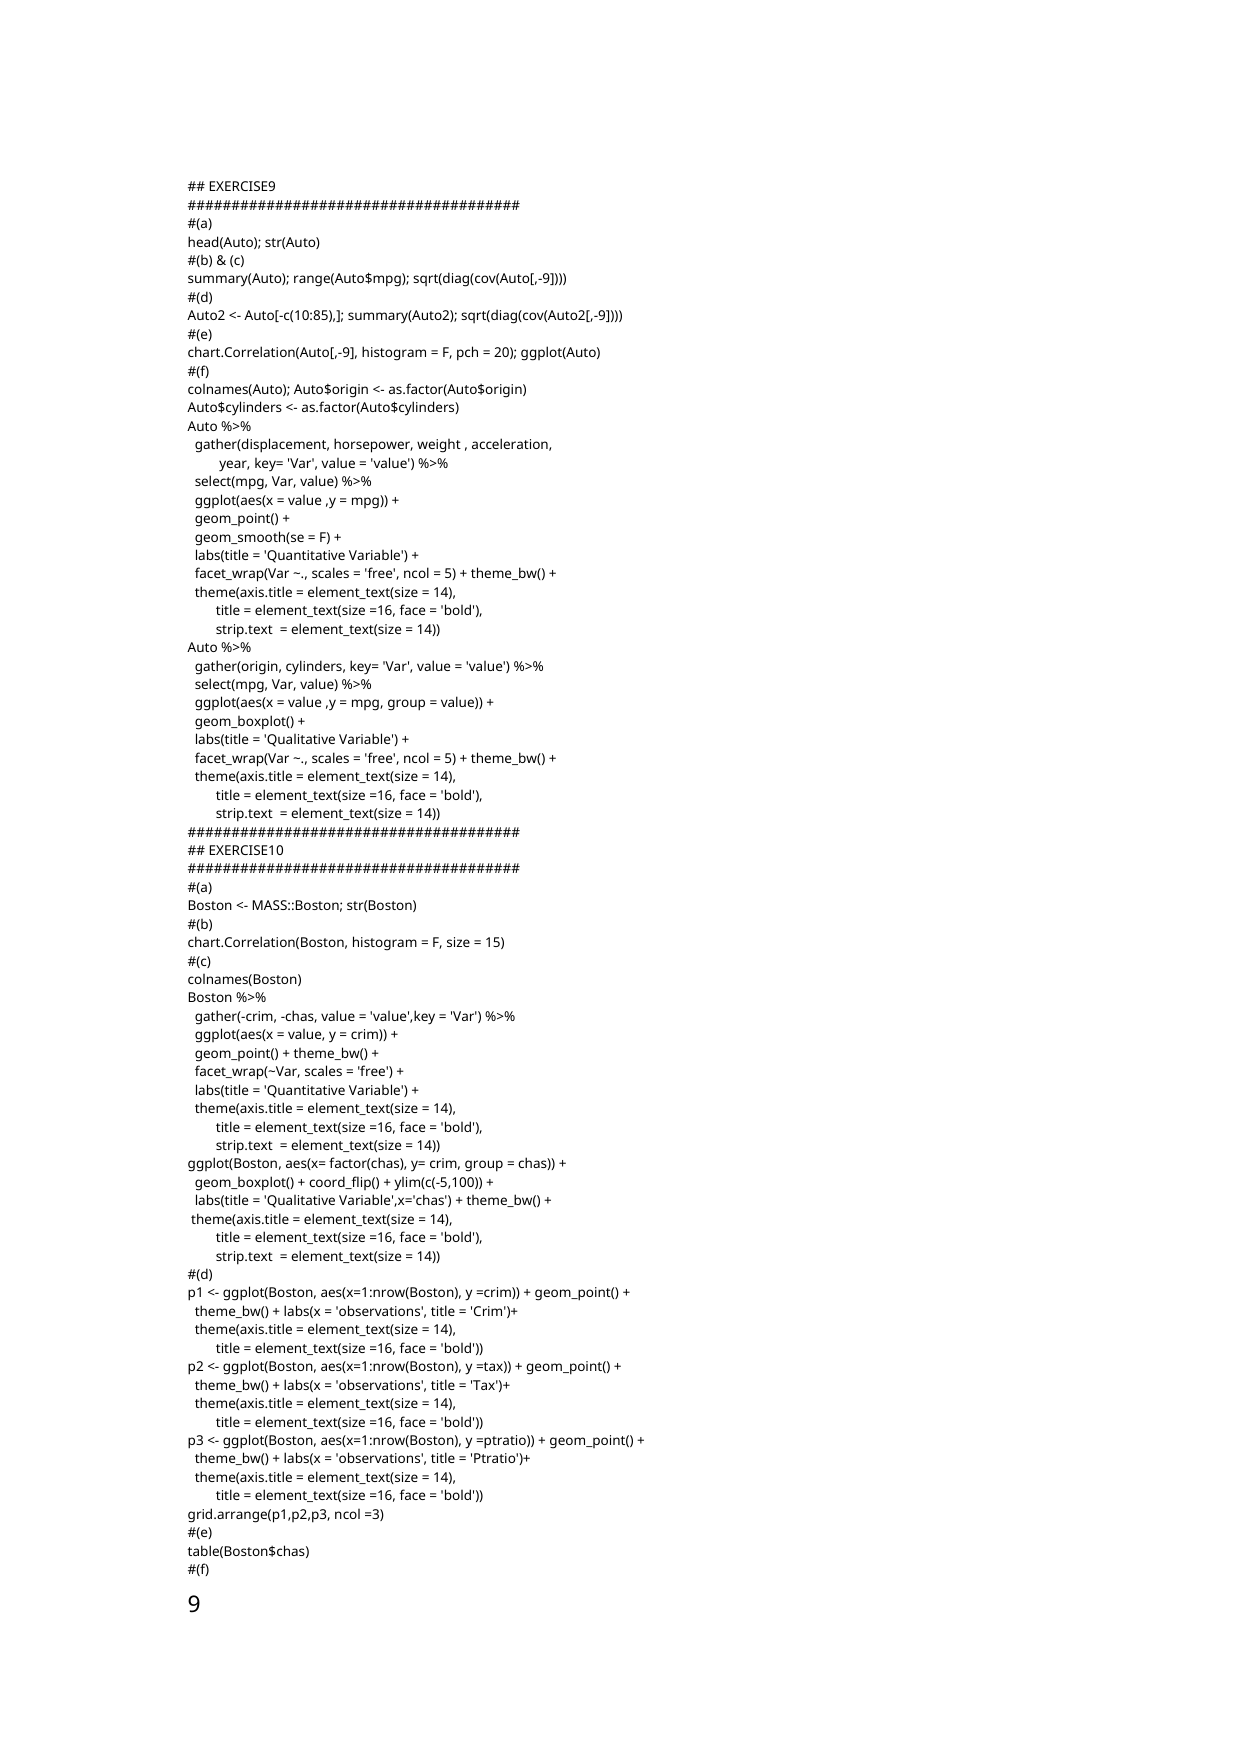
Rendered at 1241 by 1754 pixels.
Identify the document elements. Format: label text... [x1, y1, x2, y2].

text chart.Correlation(Auto[,-9], histogram = F, pch = 20); ggplot(Auto) [150, 343, 1090, 362]
text theme_bw() + labs(x = 'observations', title = 'Tax')+ [150, 1376, 1090, 1394]
text #(e) [150, 1523, 1090, 1542]
text strip.text = element_text(size = 14)) [150, 1247, 1090, 1265]
text p3 <- ggplot(Boston, aes(x=1:nrow(Boston), y =ptratio)) + geom_point() + [150, 1431, 1090, 1449]
text ggplot(aes(x = value ,y = mpg, group = value)) + [150, 693, 1090, 712]
text title = element_text(size =16, face = 'bold'), [150, 1117, 1090, 1136]
text year, key= 'Var', value = 'value') %>% [150, 454, 1090, 472]
text #(f) [150, 362, 1090, 380]
text geom_point() + theme_bw() + [150, 1044, 1090, 1062]
text title = element_text(size =16, face = 'bold'), [150, 786, 1090, 804]
text title = element_text(size =16, face = 'bold'), [150, 601, 1090, 620]
text colnames(Auto); Auto$origin <- as.factor(Auto$origin) [150, 380, 1090, 398]
text theme(axis.title = element_text(size = 14), [150, 767, 1090, 786]
text Auto %>% [150, 638, 1090, 657]
text #(e) [150, 325, 1090, 343]
text ###################################### [150, 859, 1090, 878]
text p1 <- ggplot(Boston, aes(x=1:nrow(Boston), y =crim)) + geom_point() + [150, 1283, 1090, 1302]
text gather(origin, cylinders, key= 'Var', value = 'value') %>% [150, 657, 1090, 675]
text #(a) [150, 214, 1090, 232]
text title = element_text(size =16, face = 'bold')) [150, 1412, 1090, 1431]
text Boston <- MASS::Boston; str(Boston) [150, 896, 1090, 915]
text ggplot(Boston, aes(x= factor(chas), y= crim, group = chas)) + [150, 1154, 1090, 1173]
text head(Auto); str(Auto) [150, 232, 1090, 251]
text labs(title = 'Quantitative Variable') + [150, 1081, 1090, 1099]
text select(mpg, Var, value) %>% [150, 472, 1090, 491]
text title = element_text(size =16, face = 'bold')) [150, 1486, 1090, 1505]
text ggplot(aes(x = value, y = crim)) + [150, 1025, 1090, 1044]
text gather(-crim, -chas, value = 'value',key = 'Var') %>% [150, 1007, 1090, 1025]
text strip.text = element_text(size = 14)) [150, 620, 1090, 638]
text theme(axis.title = element_text(size = 14), [150, 1210, 1090, 1228]
text table(Boston$chas) [150, 1542, 1090, 1560]
text facet_wrap(~Var, scales = 'free') + [150, 1062, 1090, 1081]
text theme_bw() + labs(x = 'observations', title = 'Crim')+ [150, 1302, 1090, 1320]
text Auto$cylinders <- as.factor(Auto$cylinders) [150, 398, 1090, 417]
text geom_boxplot() + [150, 712, 1090, 730]
text geom_smooth(se = F) + [150, 527, 1090, 546]
text #(c) [150, 952, 1090, 970]
text labs(title = 'Quantitative Variable') + [150, 546, 1090, 564]
text title = element_text(size =16, face = 'bold'), [150, 1228, 1090, 1247]
text select(mpg, Var, value) %>% [150, 675, 1090, 693]
text facet_wrap(Var ~., scales = 'free', ncol = 5) + theme_bw() + [150, 564, 1090, 583]
text #(b) & (c) [150, 251, 1090, 269]
text summary(Auto); range(Auto$mpg); sqrt(diag(cov(Auto[,-9]))) [150, 269, 1090, 288]
text gather(displacement, horsepower, weight , acceleration, [150, 435, 1090, 454]
text theme(axis.title = element_text(size = 14), [150, 1099, 1090, 1117]
text Boston %>% [150, 988, 1090, 1007]
text grid.arrange(p1,p2,p3, ncol =3) [150, 1505, 1090, 1523]
text ###################################### [150, 196, 1090, 214]
text Auto %>% [150, 417, 1090, 435]
text strip.text = element_text(size = 14)) [150, 1136, 1090, 1154]
text chart.Correlation(Boston, histogram = F, size = 15) [150, 933, 1090, 952]
text theme(axis.title = element_text(size = 14), [150, 1320, 1090, 1339]
text theme(axis.title = element_text(size = 14), [150, 583, 1090, 601]
text theme(axis.title = element_text(size = 14), [150, 1468, 1090, 1486]
text #(f) [150, 1560, 1090, 1578]
text #(d) [150, 1265, 1090, 1283]
text strip.text = element_text(size = 14)) [150, 804, 1090, 822]
text ggplot(aes(x = value ,y = mpg)) + [150, 491, 1090, 509]
text #(d) [150, 288, 1090, 306]
text theme_bw() + labs(x = 'observations', title = 'Ptratio')+ [150, 1449, 1090, 1468]
text ###################################### [150, 822, 1090, 841]
text labs(title = 'Qualitative Variable',x='chas') + theme_bw() + [150, 1191, 1090, 1210]
text ## EXERCISE9 [150, 177, 1090, 196]
text Auto2 <- Auto[-c(10:85),]; summary(Auto2); sqrt(diag(cov(Auto2[,-9]))) [150, 306, 1090, 325]
text labs(title = 'Qualitative Variable') + [150, 730, 1090, 749]
text title = element_text(size =16, face = 'bold')) [150, 1339, 1090, 1357]
text theme(axis.title = element_text(size = 14), [150, 1394, 1090, 1412]
text #(a) [150, 878, 1090, 896]
text geom_boxplot() + coord_flip() + ylim(c(-5,100)) + [150, 1173, 1090, 1191]
text colnames(Boston) [150, 970, 1090, 988]
text facet_wrap(Var ~., scales = 'free', ncol = 5) + theme_bw() + [150, 749, 1090, 767]
text p2 <- ggplot(Boston, aes(x=1:nrow(Boston), y =tax)) + geom_point() + [150, 1357, 1090, 1376]
text #(b) [150, 915, 1090, 933]
text ## EXERCISE10 [150, 841, 1090, 859]
text geom_point() + [150, 509, 1090, 527]
